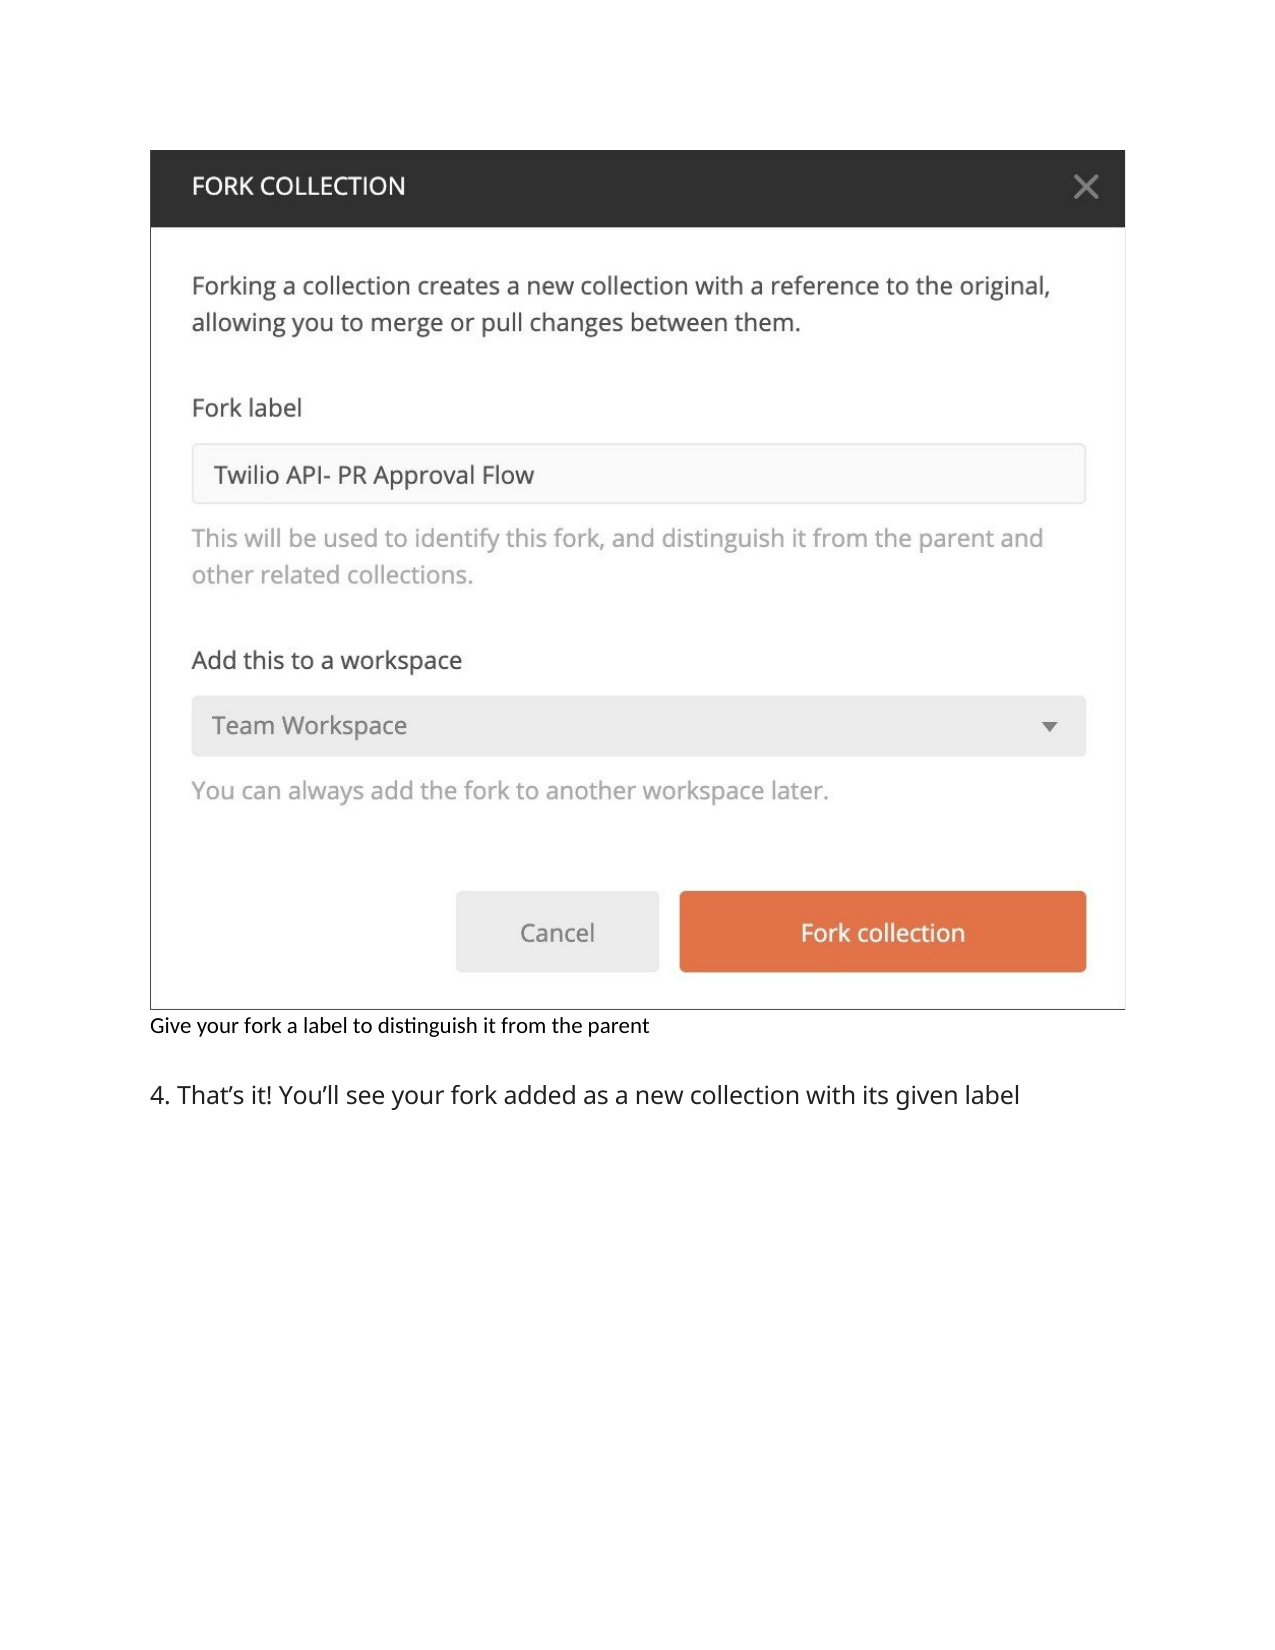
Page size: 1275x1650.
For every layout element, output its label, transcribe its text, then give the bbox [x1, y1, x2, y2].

text 4. That’s it! You’ll see your fork added as a new collection with its given label [150, 1071, 1125, 1111]
picture [150, 150, 1125, 1010]
text Give your fork a label to distinguish it from the parent [150, 1010, 1125, 1039]
